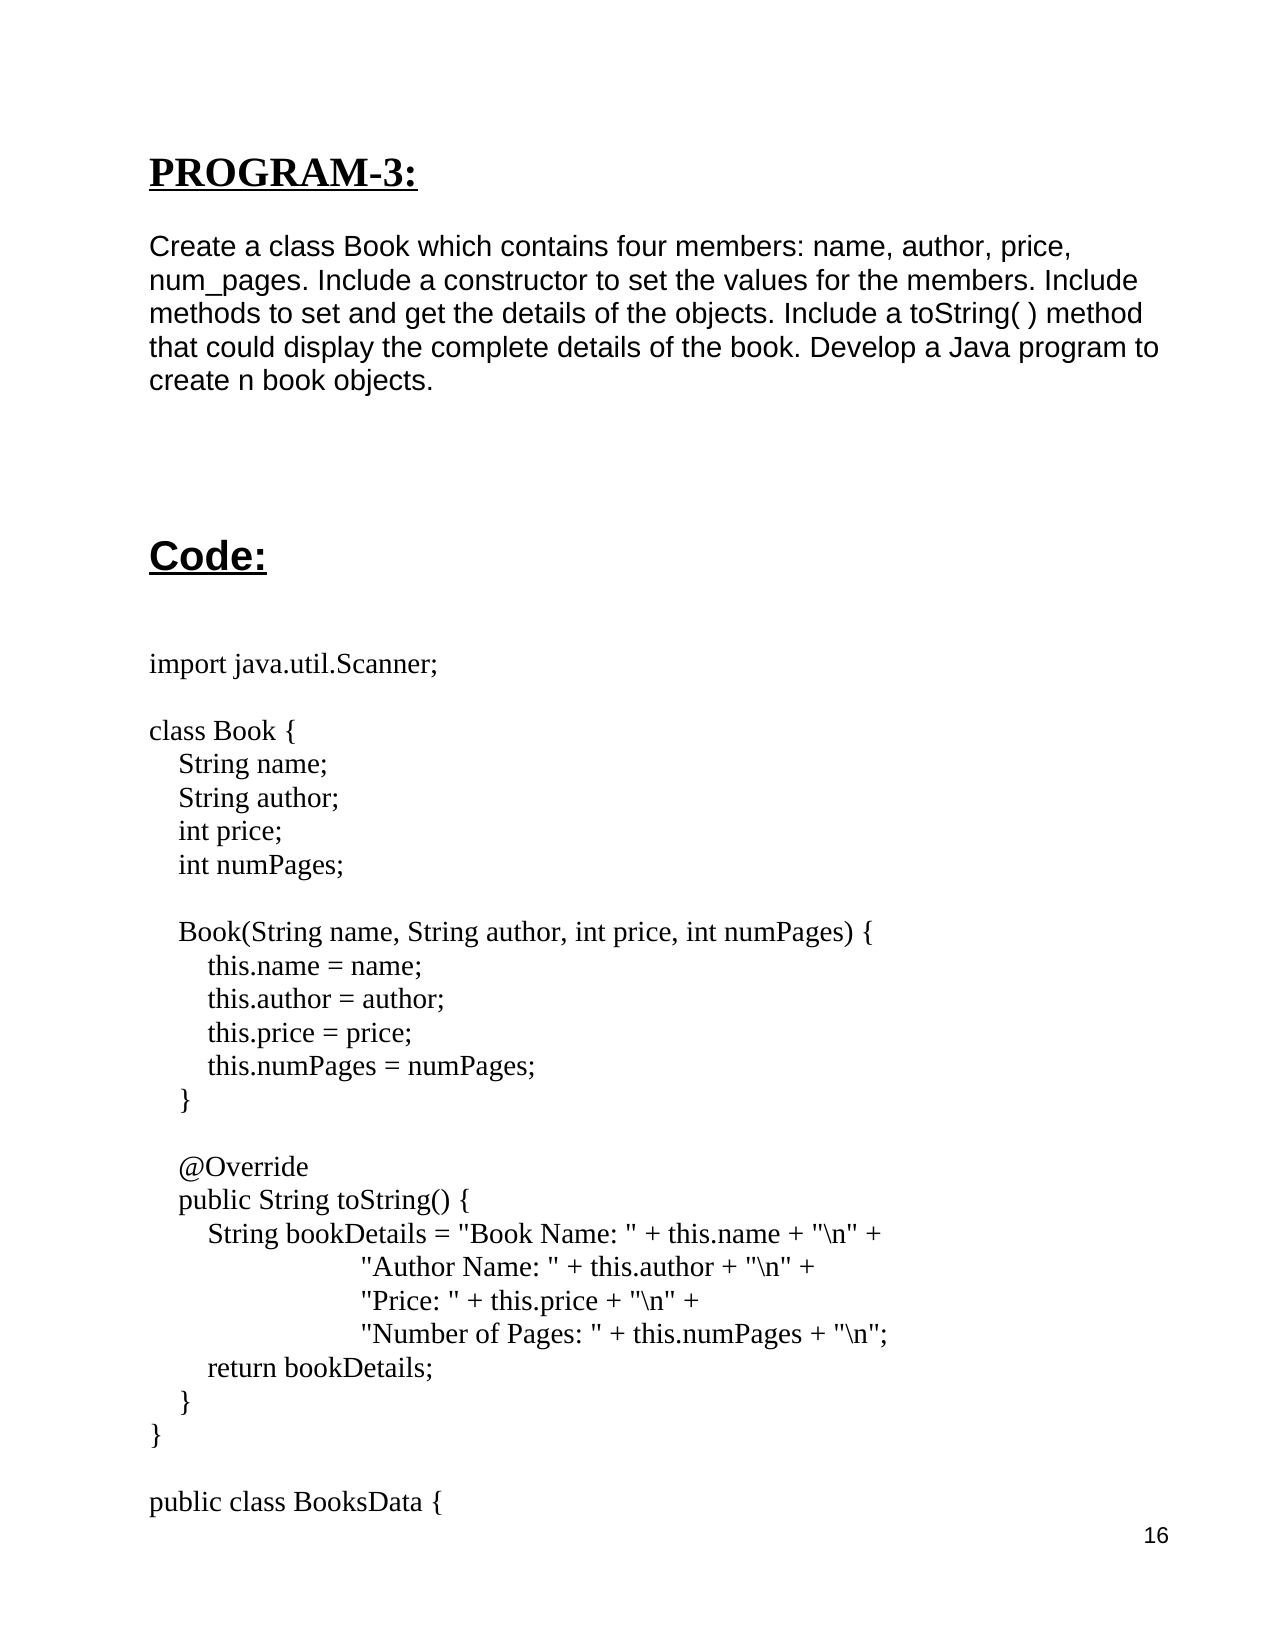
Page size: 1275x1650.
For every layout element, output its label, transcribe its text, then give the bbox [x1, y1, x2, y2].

text public String toString() { [149, 1182, 1169, 1216]
text String name; [149, 746, 1169, 780]
text this.author = author; [149, 981, 1169, 1015]
text int numPages; [149, 847, 1169, 881]
text Create a class Book which contains four members: name, author, price, num_pages. Include a constructor to set the values for the members. Include methods to set and get the details of the objects. Include a toString( ) method that could display the complete details of the book. Develop a Java program to create n book objects. [149, 229, 1169, 397]
text "Price: " + this.price + "\n" + [149, 1283, 1169, 1317]
text String bookDetails = "Book Name: " + this.name + "\n" + [149, 1216, 1169, 1249]
text Book(String name, String author, int price, int numPages) { [149, 914, 1169, 948]
text import java.util.Scanner; [149, 646, 1169, 679]
text class Book { [149, 713, 1169, 746]
text Code: [149, 531, 1169, 579]
text } [149, 1384, 1169, 1417]
text int price; [149, 813, 1169, 847]
text "Number of Pages: " + this.numPages + "\n"; [149, 1317, 1169, 1350]
text this.name = name; [149, 948, 1169, 981]
text return bookDetails; [149, 1350, 1169, 1384]
text @Override [149, 1149, 1169, 1182]
text } [149, 1082, 1169, 1115]
text "Author Name: " + this.author + "\n" + [149, 1249, 1169, 1283]
text public class BooksData { [149, 1484, 1169, 1518]
text } [149, 1417, 1169, 1451]
text this.numPages = numPages; [149, 1048, 1169, 1082]
text String author; [149, 780, 1169, 813]
text PROGRAM-3: [149, 147, 1169, 195]
text this.price = price; [149, 1015, 1169, 1048]
